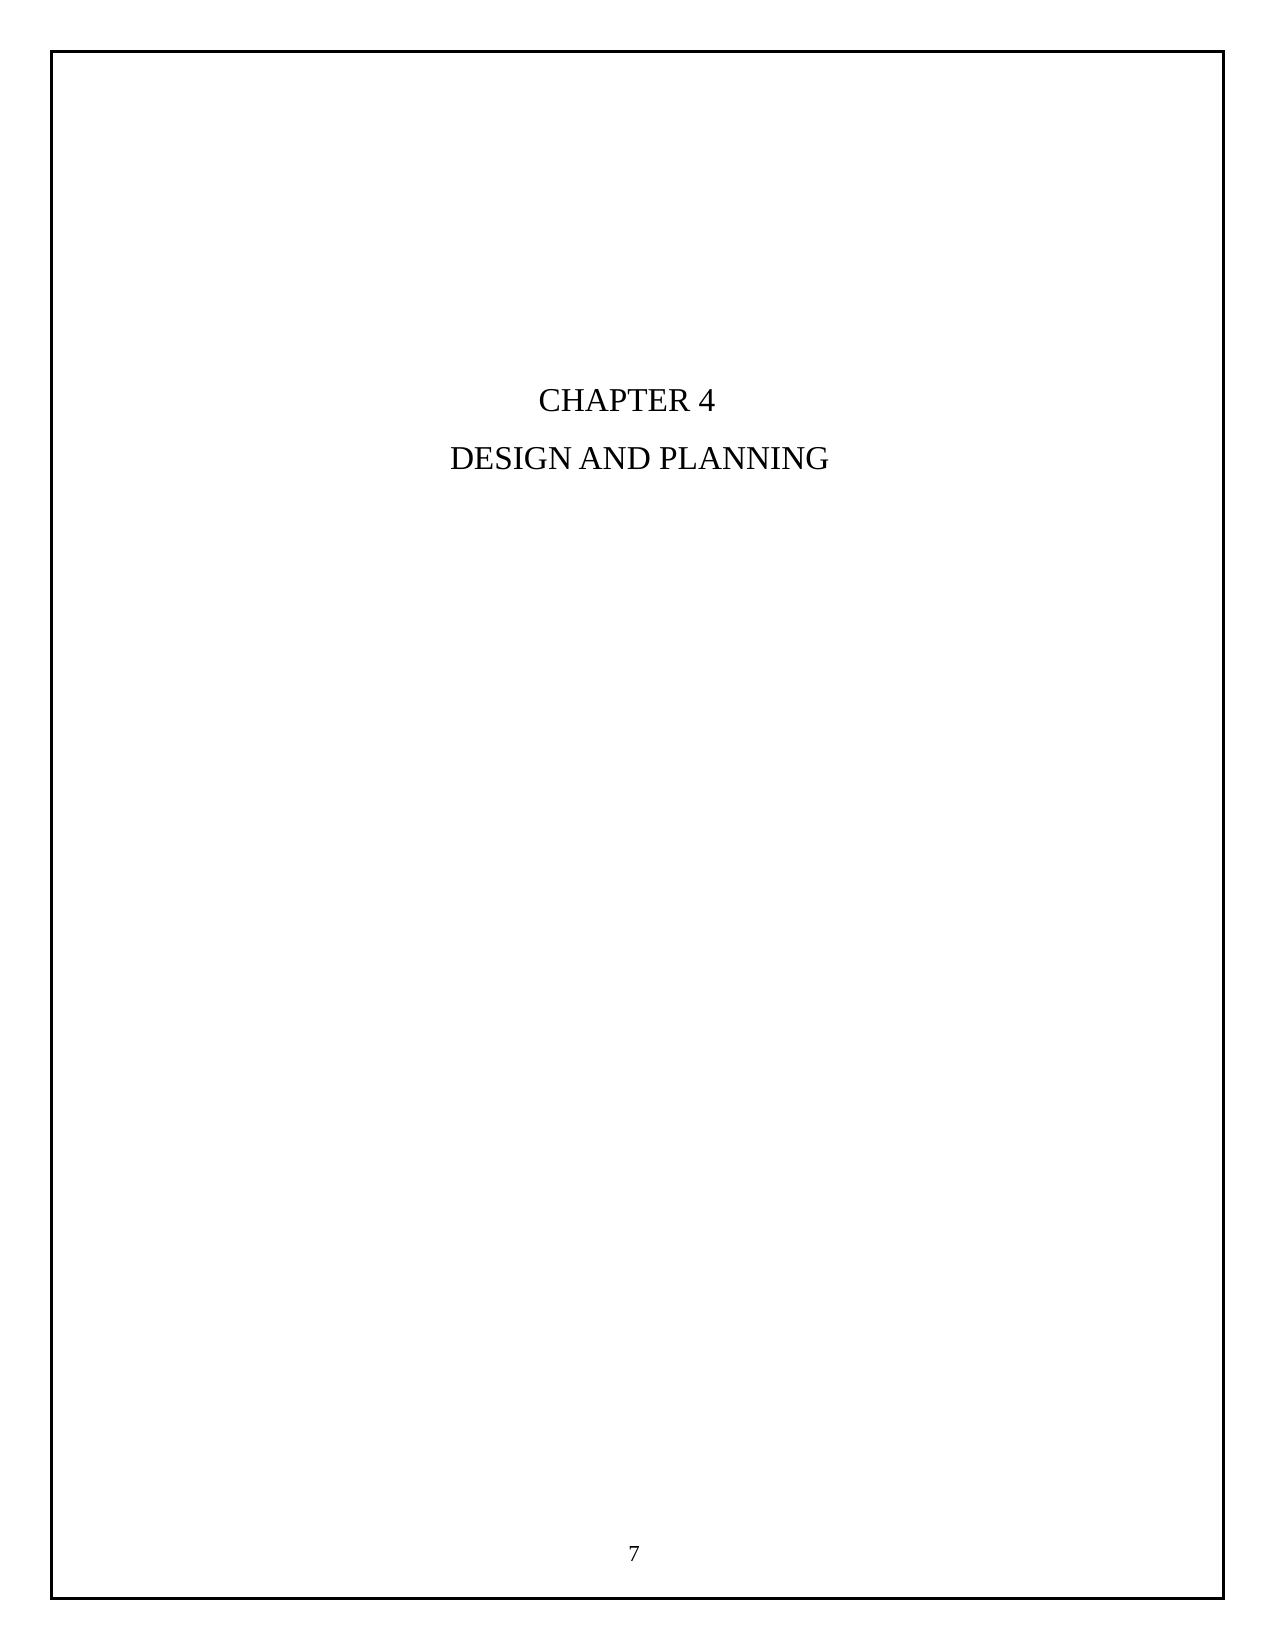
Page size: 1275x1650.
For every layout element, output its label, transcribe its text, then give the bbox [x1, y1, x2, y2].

text CHAPTER 4 [538, 380, 1169, 418]
text DESIGN AND PLANNING [97, 438, 829, 476]
